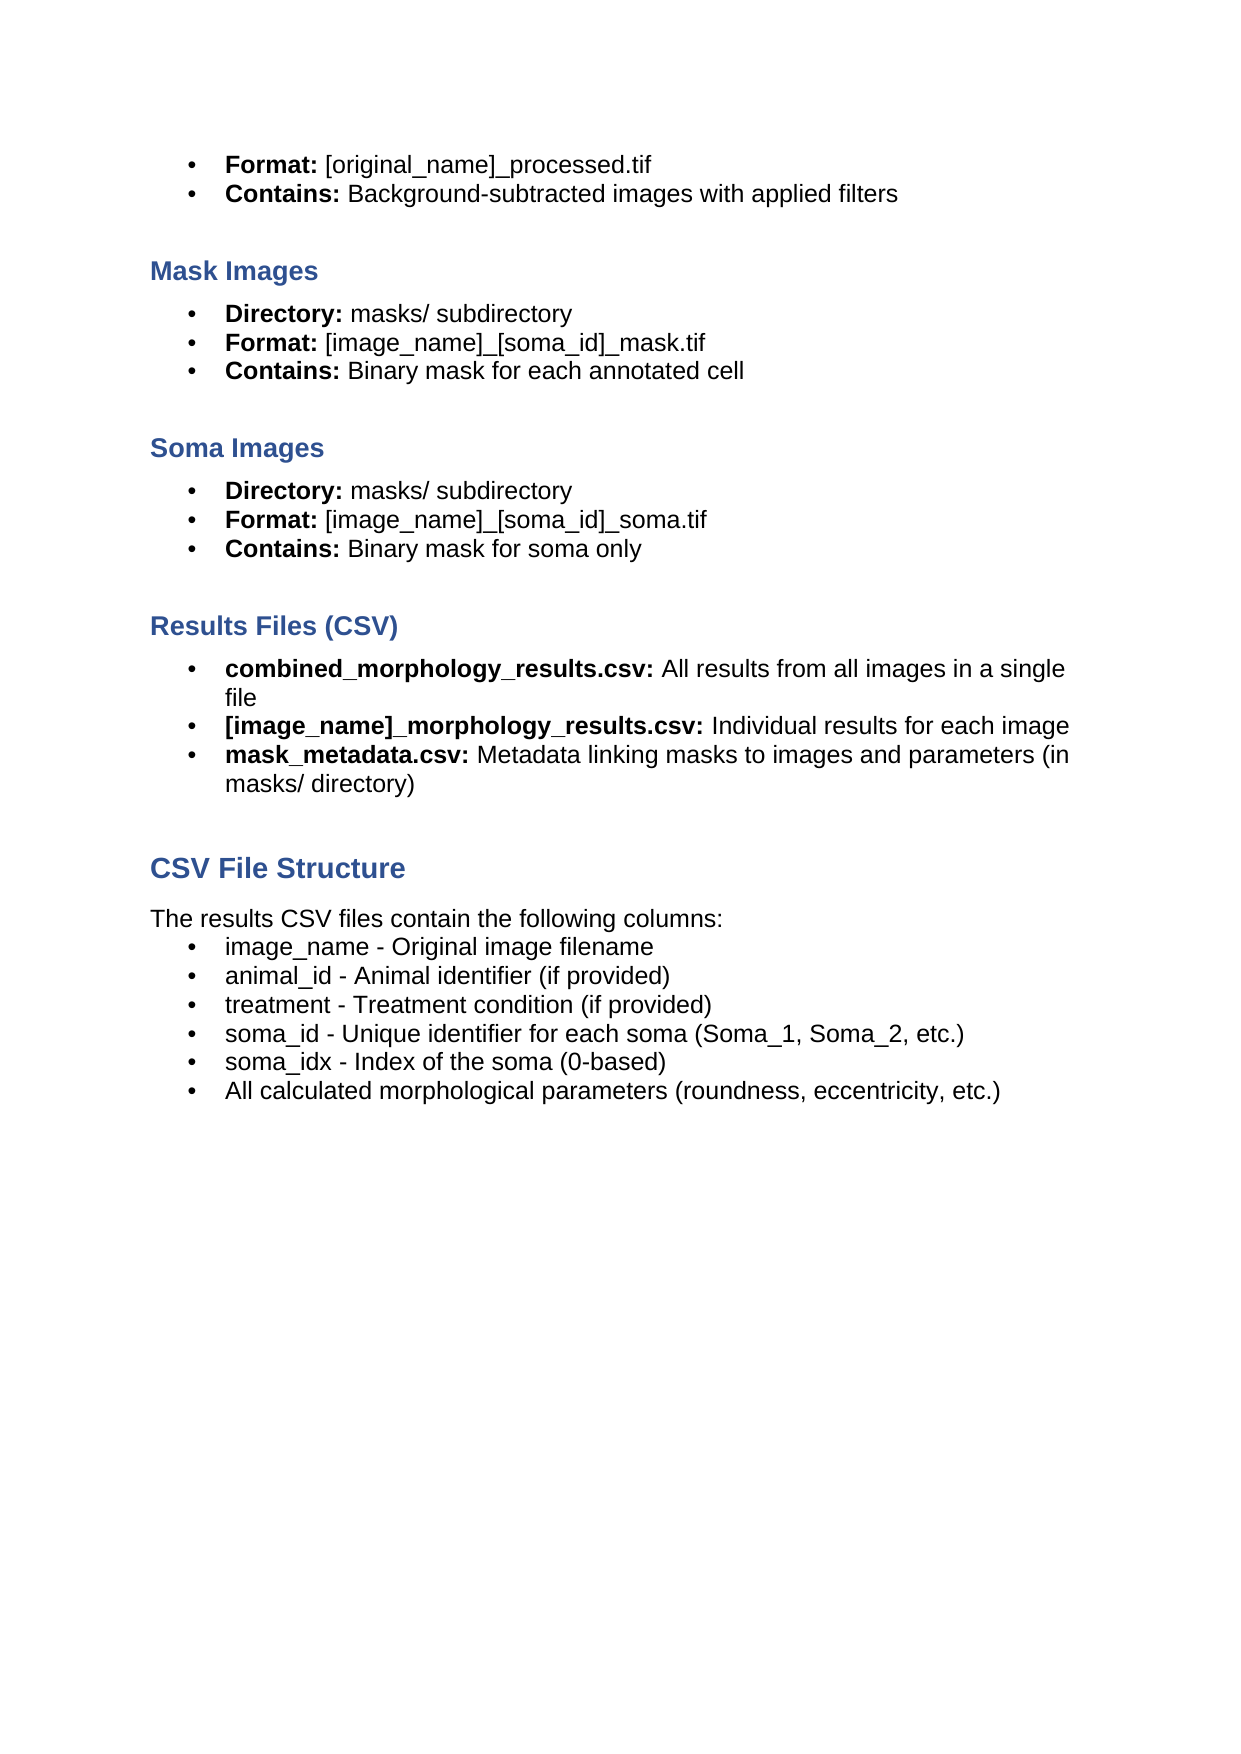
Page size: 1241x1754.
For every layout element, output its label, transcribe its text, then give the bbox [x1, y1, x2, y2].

list Format: [image_name]_[soma_id]_soma.tif [187, 505, 1090, 534]
list Directory: masks/ subdirectory [187, 299, 1090, 327]
list All calculated morphological parameters (roundness, eccentricity, etc.) [187, 1076, 1090, 1105]
list Contains: Binary mask for each annotated cell [187, 356, 1090, 385]
text The results CSV files contain the following columns: [150, 903, 1090, 932]
list Format: [original_name]_processed.tif [187, 150, 1090, 179]
list Directory: masks/ subdirectory [187, 476, 1090, 505]
list combined_morphology_results.csv: All results from all images in a single file [187, 654, 1090, 711]
subtitle CSV File Structure [150, 851, 1090, 885]
list Contains: Background-subtracted images with applied filters [187, 179, 1090, 207]
list Contains: Binary mask for soma only [187, 534, 1090, 562]
list Format: [image_name]_[soma_id]_mask.tif [187, 327, 1090, 356]
list treatment - Treatment condition (if provided) [187, 990, 1090, 1018]
list animal_id - Animal identifier (if provided) [187, 961, 1090, 990]
list [image_name]_morphology_results.csv: Individual results for each image [187, 711, 1090, 740]
subtitle Soma Images [150, 432, 1090, 464]
subtitle Results Files (CSV) [150, 610, 1090, 641]
list mask_metadata.csv: Metadata linking masks to images and parameters (in masks/ directory) [187, 740, 1090, 797]
list soma_id - Unique identifier for each soma (Soma_1, Soma_2, etc.) [187, 1018, 1090, 1047]
subtitle Mask Images [150, 255, 1090, 286]
list image_name - Original image filename [187, 932, 1090, 961]
list soma_idx - Index of the soma (0-based) [187, 1047, 1090, 1076]
